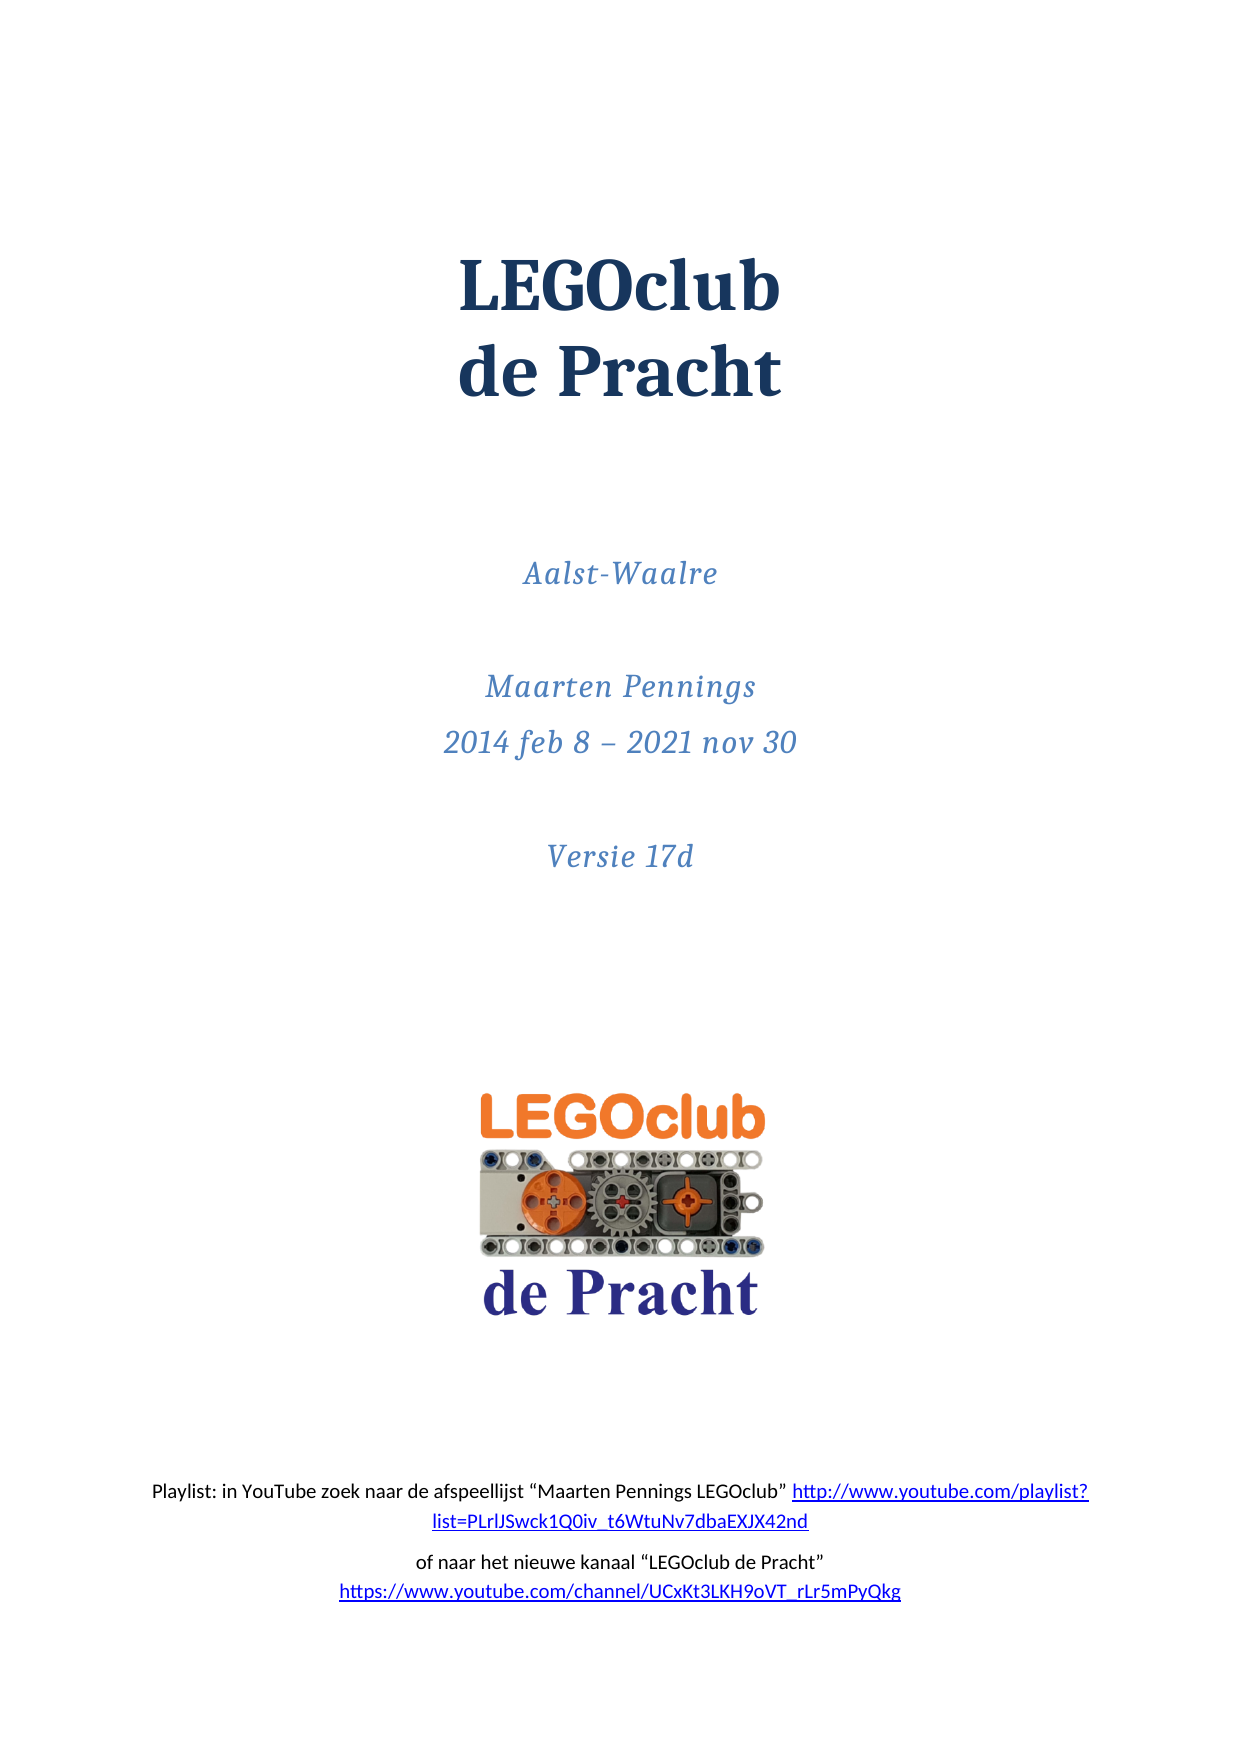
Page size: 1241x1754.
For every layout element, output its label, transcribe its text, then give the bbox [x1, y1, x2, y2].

subtitle Versie 17d [112, 837, 1128, 875]
subtitle Aalst-Waalre [112, 554, 1128, 593]
text Playlist: in YouTube zoek naar de afspeellijst “Maarten Pennings LEGOclub” http://www.youtube.com/playlist?list=PLrlJSwck1Q0iv_t6WtuNv7dbaEXJX42nd [112, 1479, 1128, 1533]
subtitle Maarten Pennings [112, 667, 1128, 706]
subtitle 2014 feb 8 – 2021 nov 30 [112, 724, 1128, 762]
picture [470, 1075, 770, 1326]
title LEGOclub de Pracht [112, 243, 1128, 415]
text of naar het nieuwe kanaal “LEGOclub de Pracht” https://www.youtube.com/channel/UCxKt3LKH9oVT_rLr5mPyQkg [112, 1549, 1128, 1604]
